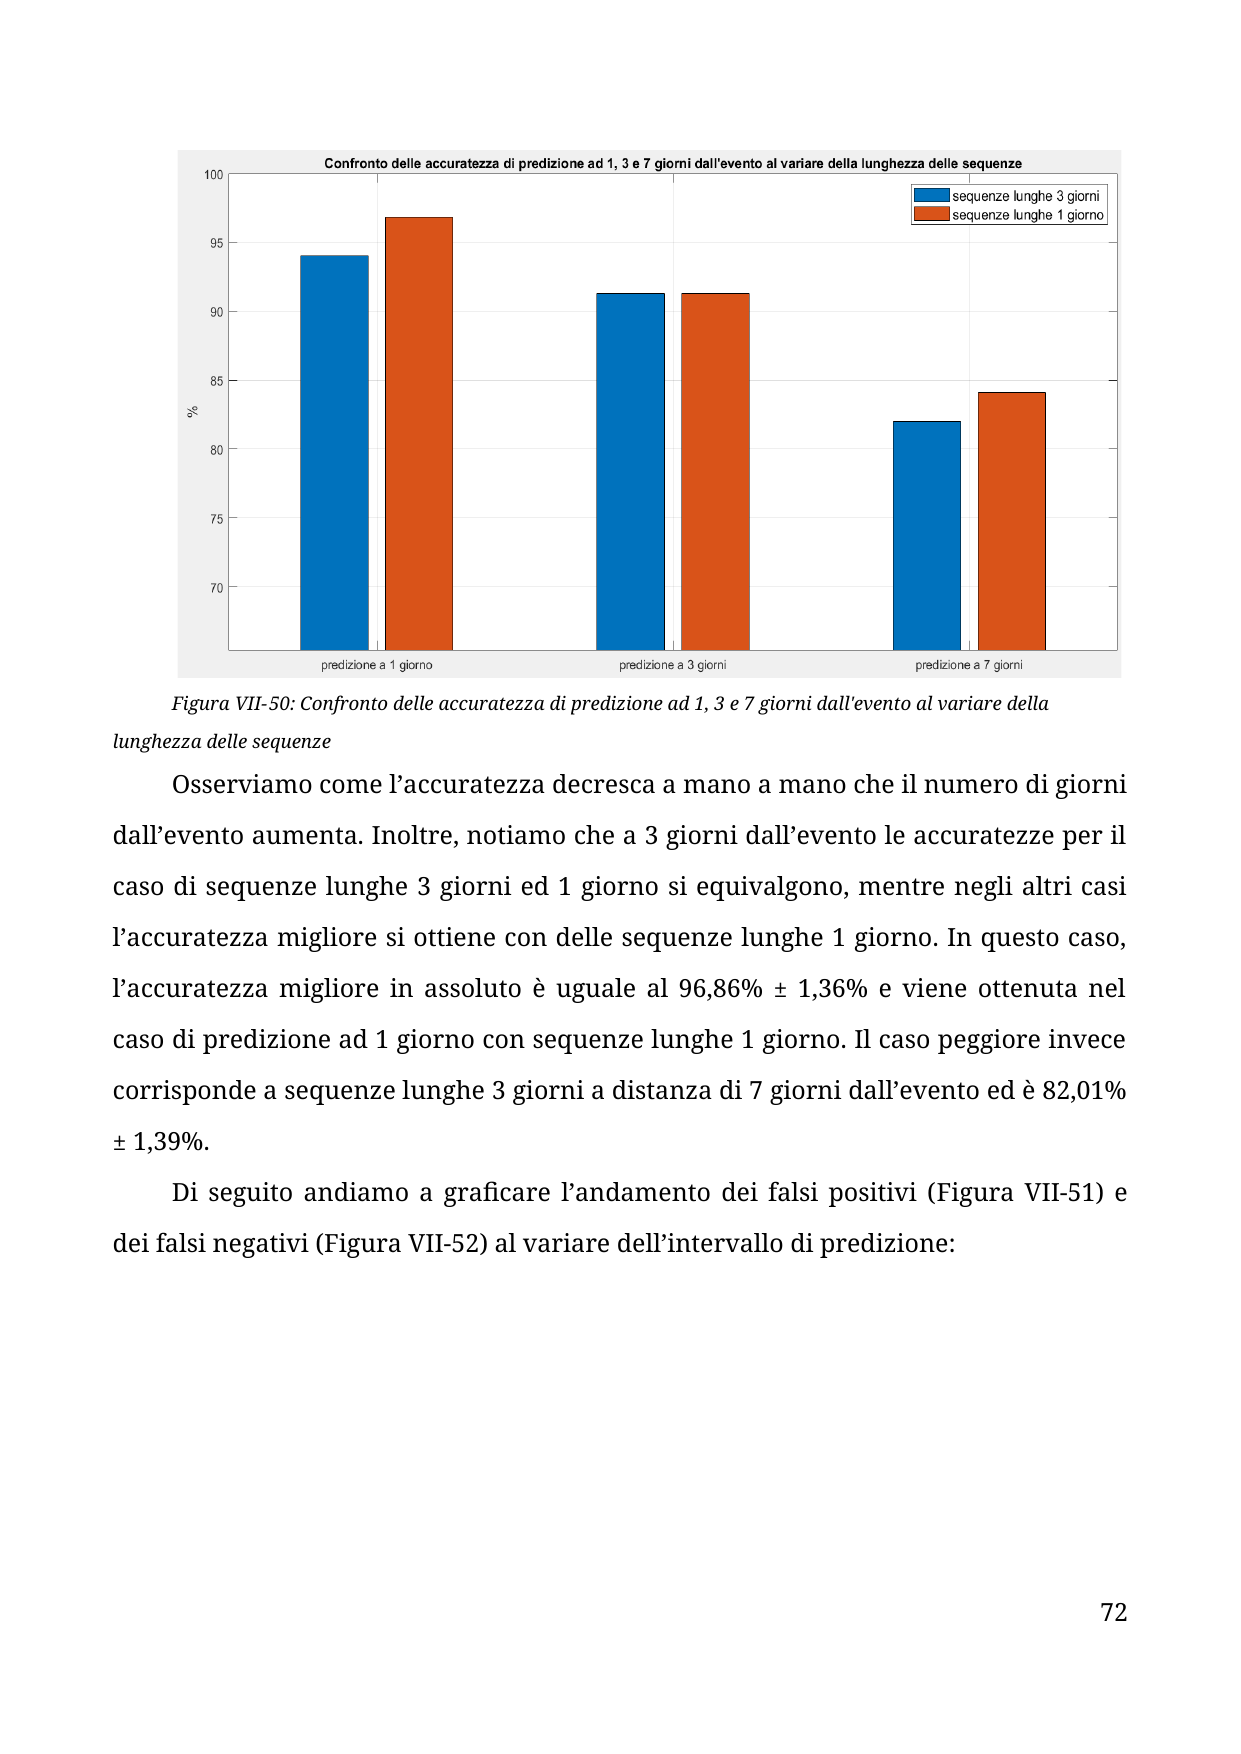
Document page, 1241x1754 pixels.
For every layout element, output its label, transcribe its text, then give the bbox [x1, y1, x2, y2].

picture [177, 150, 1122, 678]
text Osserviamo come l’accuratezza decresca a mano a mano che il numero di giorni dall’evento aumenta. Inoltre, notiamo che a 3 giorni dall’evento le accuratezze per il caso di sequenze lunghe 3 giorni ed 1 giorno si equivalgono, mentre negli altri casi l’accuratezza migliore si ottiene con delle sequenze lunghe 1 giorno. In questo caso, l’accuratezza migliore in assoluto è uguale al 96,86% ± 1,36% e viene ottenuta nel caso di predizione ad 1 giorno con sequenze lunghe 1 giorno. Il caso peggiore invece corrisponde a sequenze lunghe 3 giorni a distanza di 7 giorni dall’evento ed è 82,01% ± 1,39%. [112, 766, 1128, 1158]
